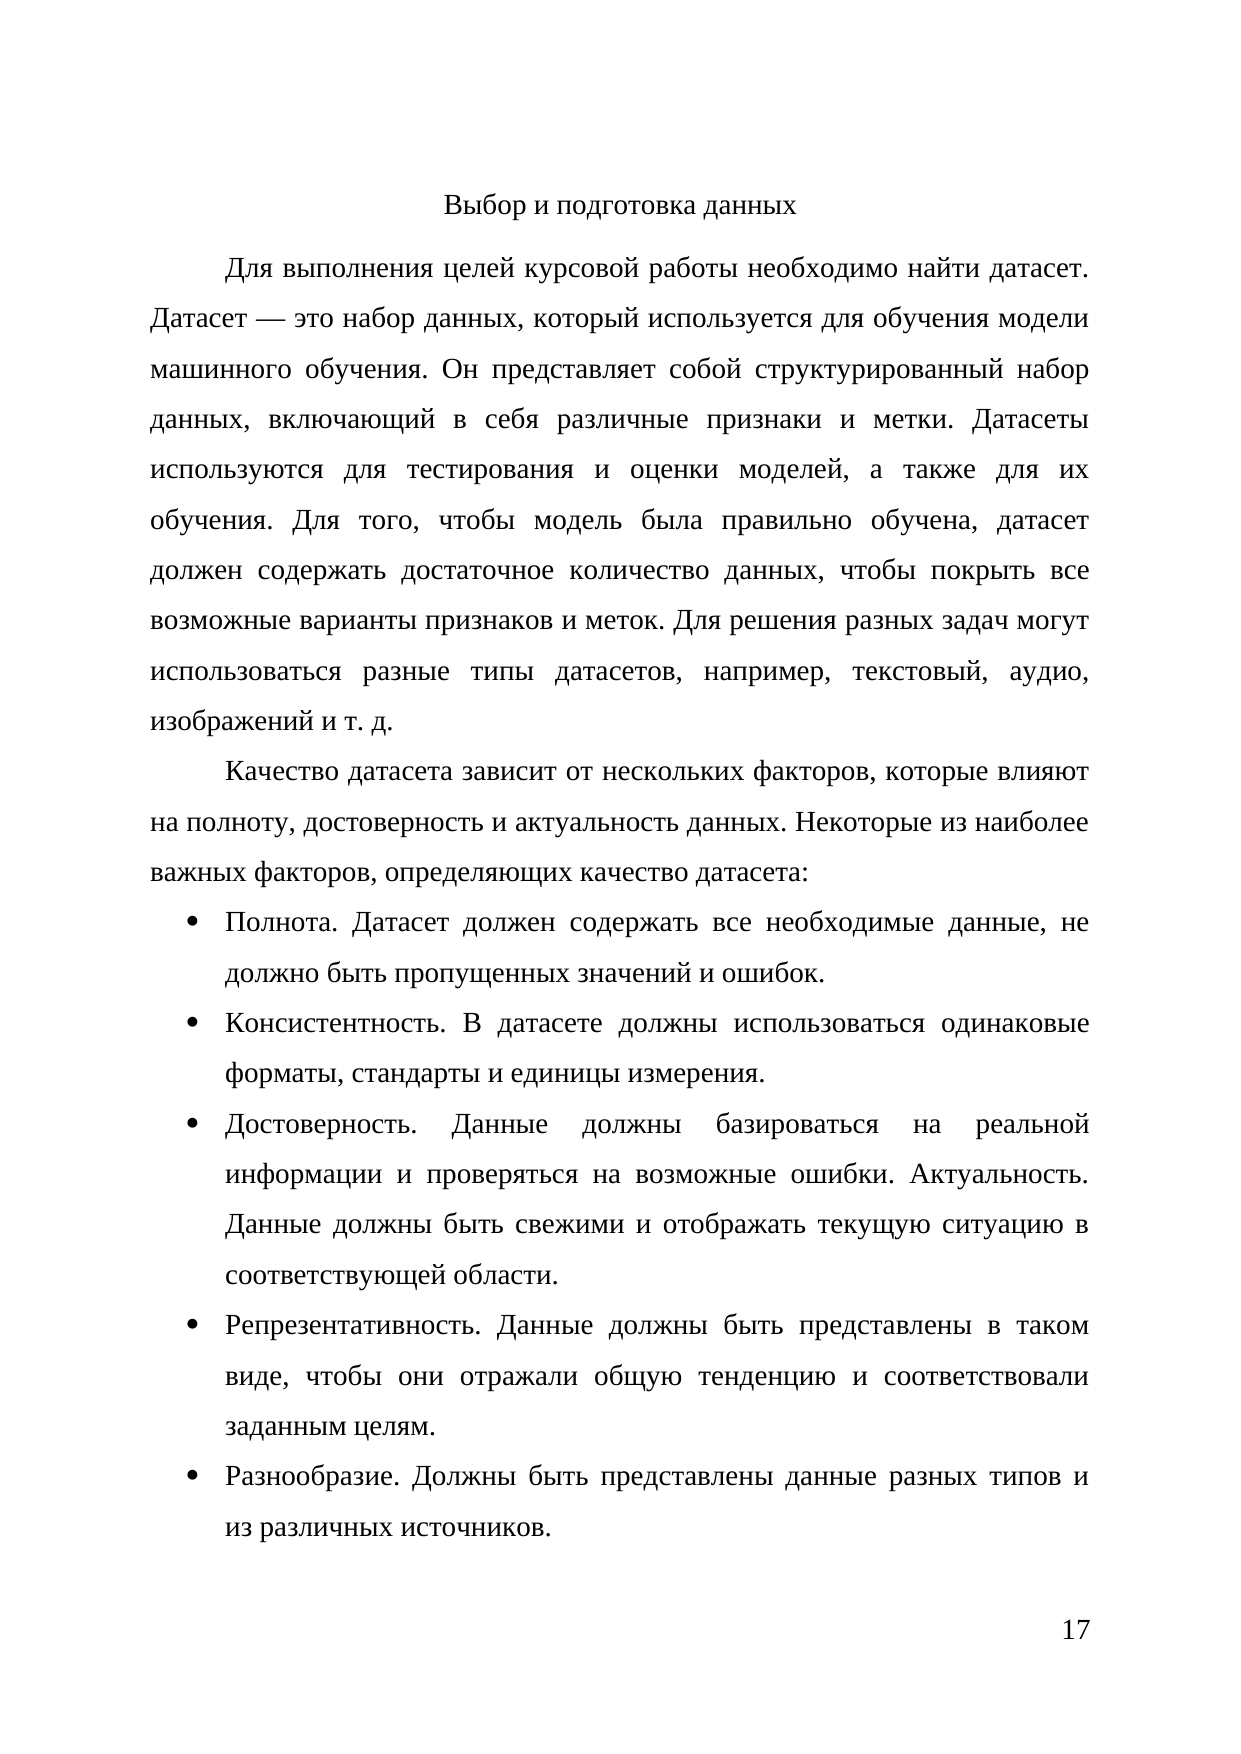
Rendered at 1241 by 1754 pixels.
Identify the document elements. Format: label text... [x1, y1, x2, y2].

list Достоверность. Данные должны базироваться на реальной информации и проверяться на возможные ошибки. Актуальность. Данные должны быть свежими и отображать текущую ситуацию в соответствующей области. [187, 1106, 1090, 1290]
list Разнообразие. Должны быть представлены данные разных типов и из различных источников. [187, 1458, 1090, 1542]
subtitle Выбор и подготовка данных [150, 187, 1090, 221]
list Репрезентативность. Данные должны быть представлены в таком виде, чтобы они отражали общую тенденцию и соответствовали заданным целям. [187, 1307, 1090, 1441]
text Качество датасета зависит от нескольких факторов, которые влияют на полноту, достоверность и актуальность данных. Некоторые из наиболее важных факторов, определяющих качество датасета: [150, 753, 1090, 888]
list Консистентность. В датасете должны использоваться одинаковые форматы, стандарты и единицы измерения. [187, 1005, 1090, 1089]
list Полнота. Датасет должен содержать все необходимые данные, не должно быть пропущенных значений и ошибок. [187, 904, 1090, 988]
text Для выполнения целей курсовой работы необходимо найти датасет. Датасет — это набор данных, который используется для обучения модели машинного обучения. Он представляет собой структурированный набор данных, включающий в себя различные признаки и метки. Датасеты используются для тестирования и оценки моделей, а также для их обучения. Для того, чтобы модель была правильно обучена, датасет должен содержать достаточное количество данных, чтобы покрыть все возможные варианты признаков и меток. Для решения разных задач могут использоваться разные типы датасетов, например, текстовый, аудио, изображений и т. д. [150, 250, 1090, 737]
